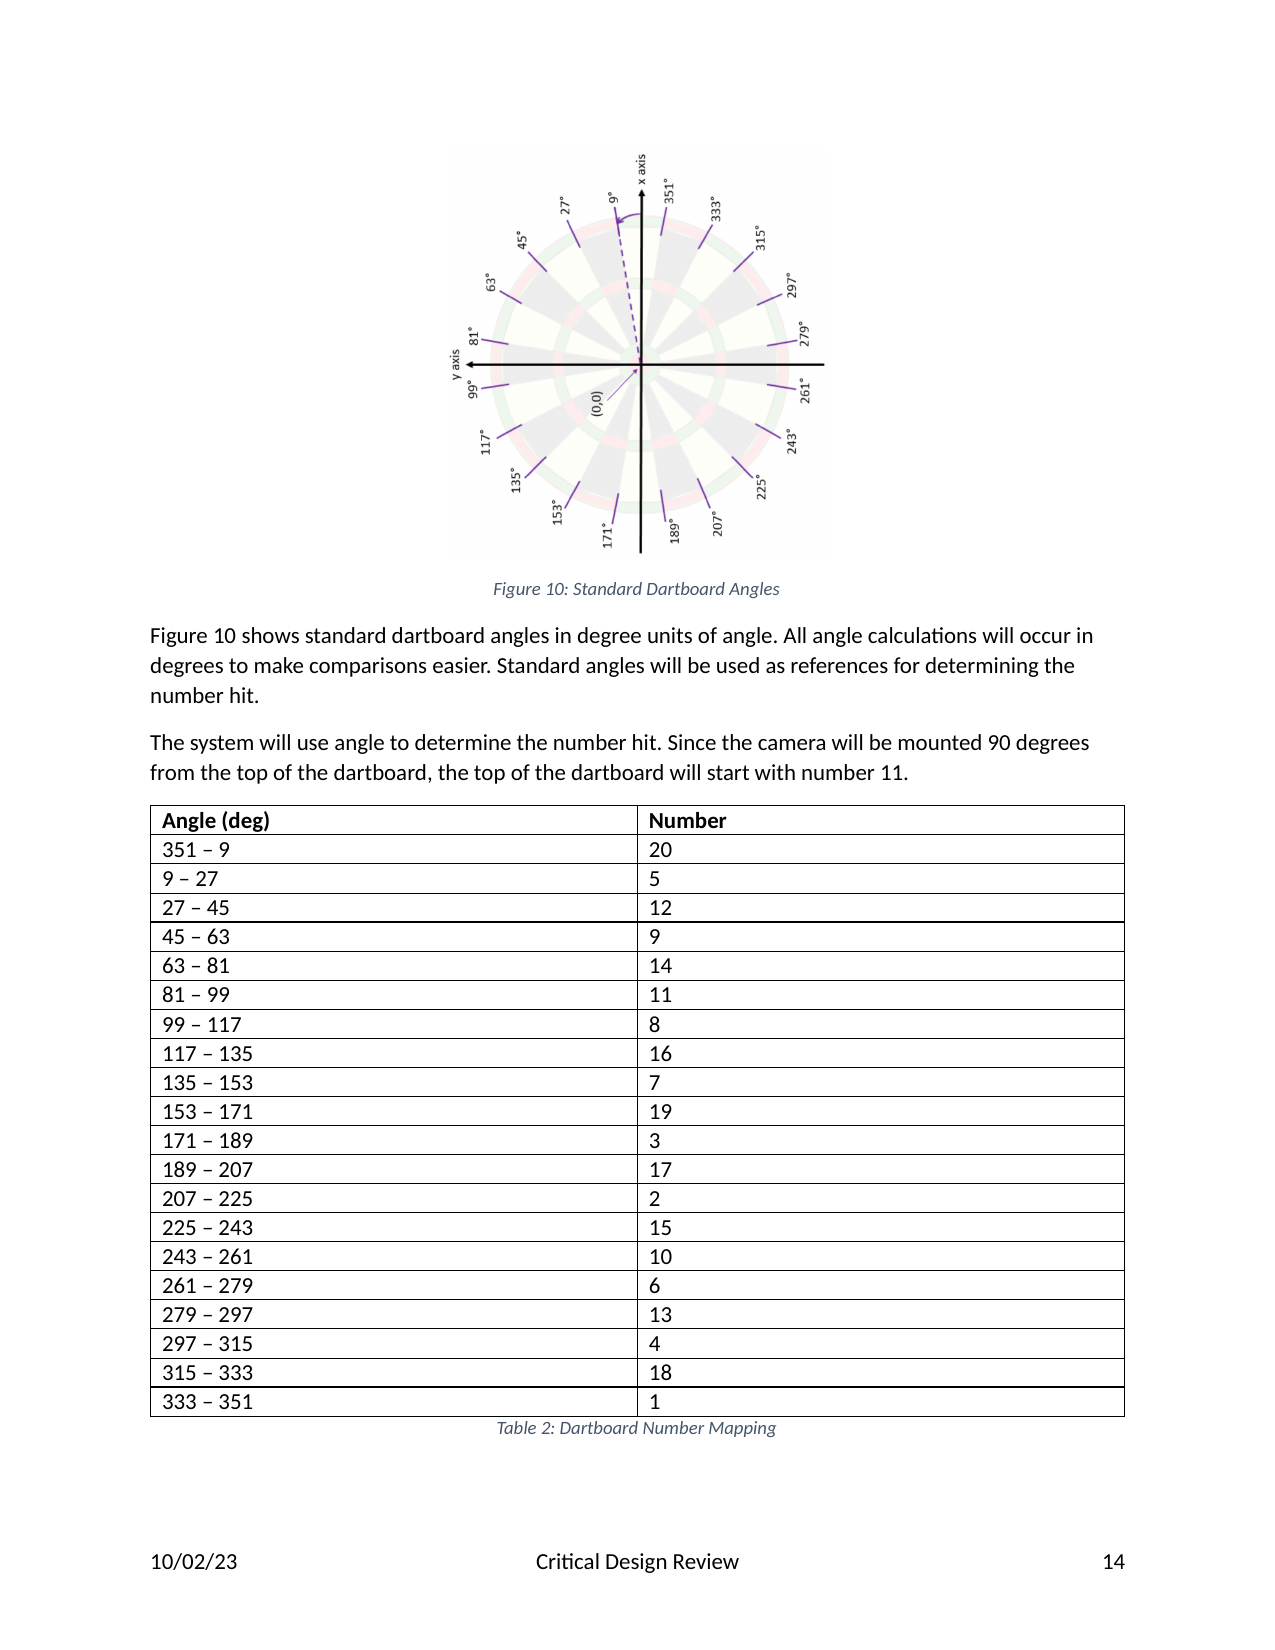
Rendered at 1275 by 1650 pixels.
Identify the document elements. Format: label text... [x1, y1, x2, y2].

table_cell 20 [638, 835, 1124, 863]
table_cell 45 – 63 [151, 923, 637, 951]
table_cell 81 – 99 [151, 981, 637, 1009]
text Figure 10 shows standard dartboard angles in degree units of angle. All angle calculations will occur in degrees to make comparisons easier. Standard angles will be used as references for determining the number hit. [150, 621, 1125, 709]
table_cell 9 [638, 923, 1124, 951]
table_cell 19 [638, 1097, 1124, 1125]
table_cell 297 – 315 [151, 1329, 637, 1357]
table_cell 63 – 81 [151, 952, 637, 979]
table_cell 15 [638, 1213, 1124, 1241]
table_cell 117 – 135 [151, 1039, 637, 1067]
table_cell 7 [638, 1068, 1124, 1096]
table_cell 13 [638, 1300, 1124, 1328]
table_cell 17 [638, 1155, 1124, 1183]
text The system will use angle to determine the number hit. Since the camera will be mounted 90 degrees from the top of the dartboard, the top of the dartboard will start with number 11. [150, 728, 1125, 786]
table_cell 18 [638, 1359, 1124, 1386]
table_header Number [638, 806, 1124, 834]
table_cell 99 – 117 [151, 1010, 637, 1038]
table_cell 6 [638, 1271, 1124, 1299]
table_cell 261 – 279 [151, 1271, 637, 1299]
table_cell 10 [638, 1242, 1124, 1270]
table_cell 8 [638, 1010, 1124, 1038]
table_cell 27 – 45 [151, 894, 637, 921]
table_cell 207 – 225 [151, 1184, 637, 1212]
table_cell 351 – 9 [151, 835, 637, 863]
table_cell 14 [638, 952, 1124, 979]
table_header Angle (deg) [151, 806, 637, 834]
table_cell 11 [638, 981, 1124, 1009]
table_cell 1 [638, 1388, 1124, 1416]
table_cell 243 – 261 [151, 1242, 637, 1270]
picture [448, 150, 829, 558]
table_cell 279 – 297 [151, 1300, 637, 1328]
table_cell 4 [638, 1329, 1124, 1357]
table_cell 135 – 153 [151, 1068, 637, 1096]
table_cell 153 – 171 [151, 1097, 637, 1125]
table_cell 3 [638, 1126, 1124, 1154]
table_cell 333 – 351 [151, 1388, 637, 1416]
table_cell 9 – 27 [151, 864, 637, 892]
table_cell 16 [638, 1039, 1124, 1067]
table_cell 5 [638, 864, 1124, 892]
table_cell 225 – 243 [151, 1213, 637, 1241]
table_cell 171 – 189 [151, 1126, 637, 1154]
table_cell 315 – 333 [151, 1359, 637, 1386]
table_cell 189 – 207 [151, 1155, 637, 1183]
table_cell 2 [638, 1184, 1124, 1212]
table_cell 12 [638, 894, 1124, 921]
